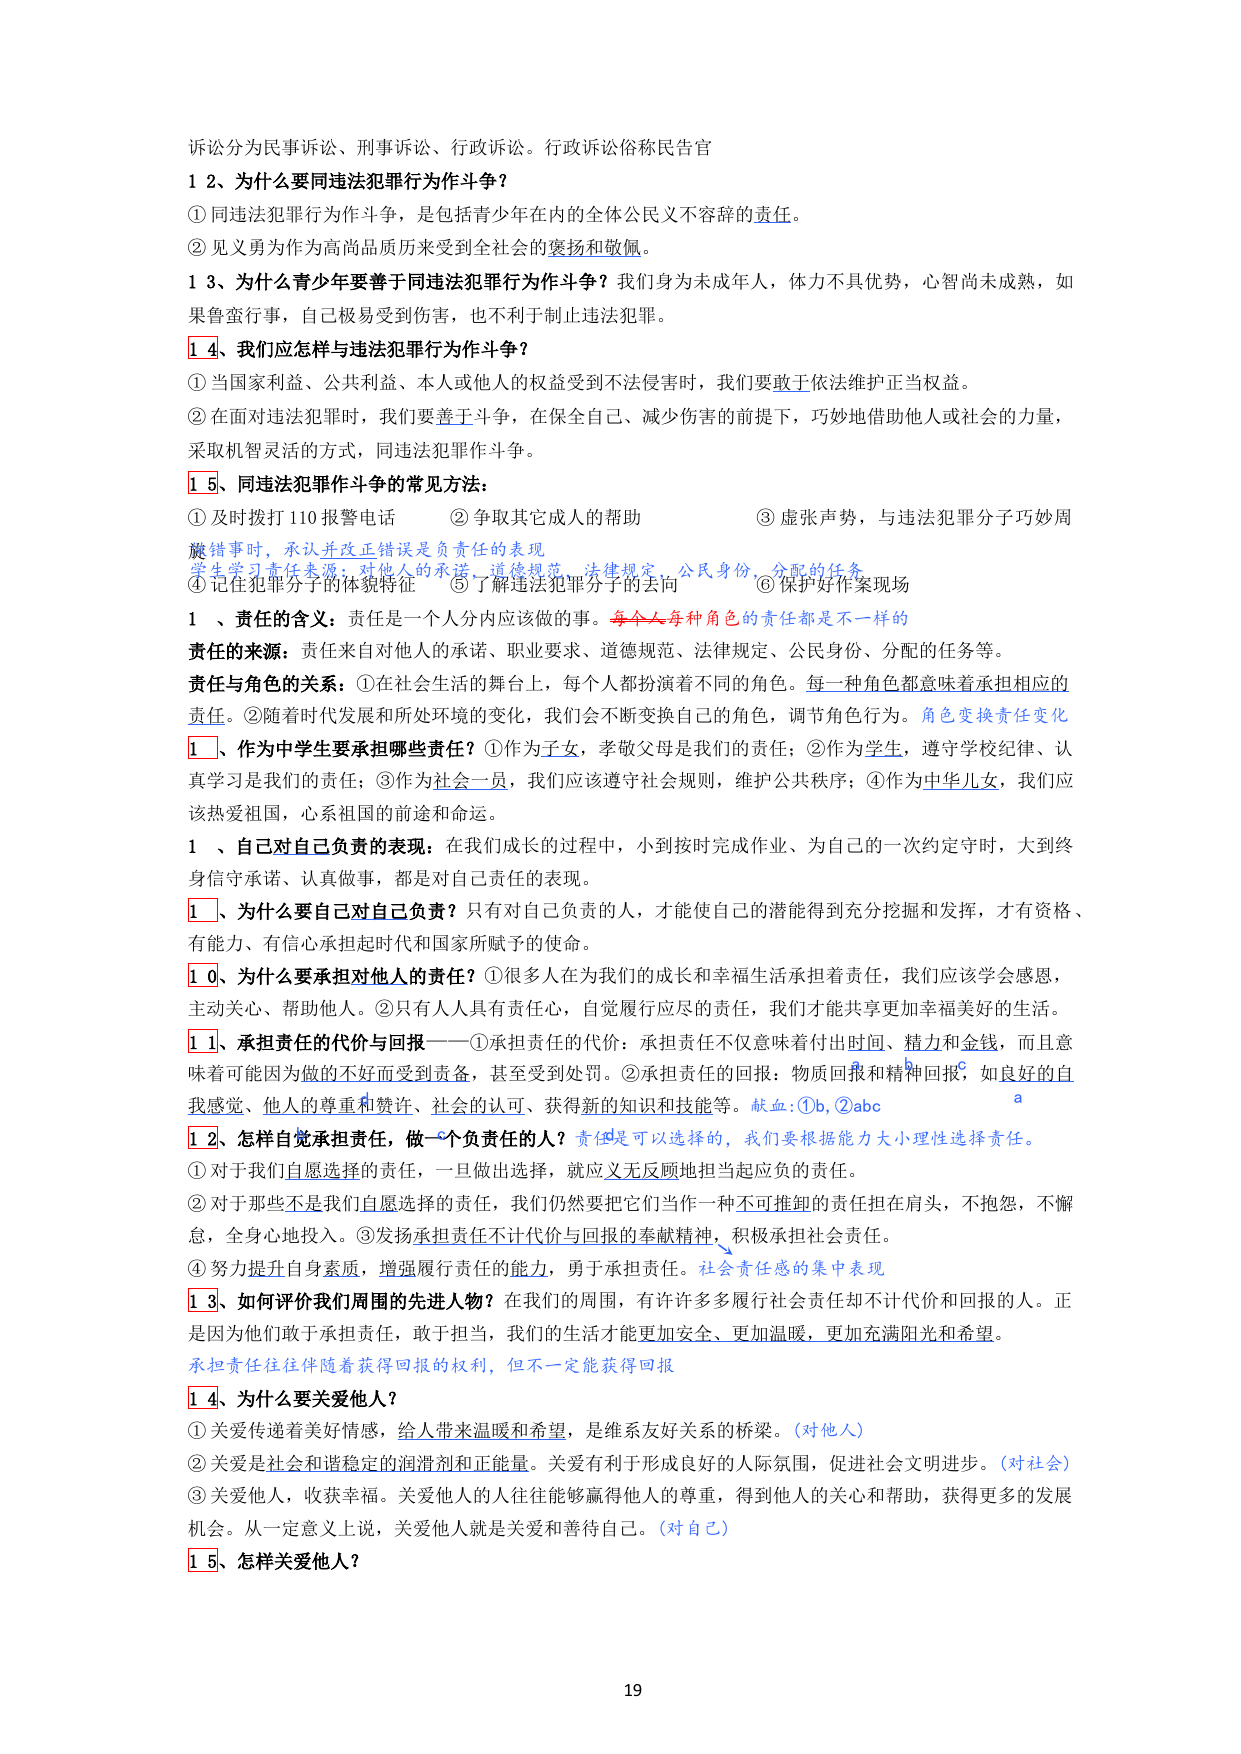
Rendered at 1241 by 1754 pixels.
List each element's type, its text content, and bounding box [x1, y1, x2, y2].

text 176、责任的含义：责任是一个人分内应该做的事。每个人每种角色的责任都是不一样的 [187, 601, 1078, 634]
text 174、我们应怎样与违法犯罪行为作斗争？ [187, 332, 1074, 364]
text ①同违法犯罪行为作斗争，是包括青少年在内的全体公民义不容辞的责任。 [187, 197, 1074, 229]
text ②见义勇为作为高尚品质历来受到全社会的褒扬和敬佩。 [187, 230, 1074, 263]
text 184、为什么要关爱他人？ [187, 1381, 1074, 1414]
text 177、作为中学生要承担哪些责任？①作为子女，孝敬父母是我们的责任；②作为学生，遵守学校纪律、认真学习是我们的责任；③作为社会一员，我们应该遵守社会规则，维护公共秩序；④作为中华儿女，我们应该热爱祖国，心系祖国的前途和命运。 [187, 731, 1074, 829]
text 172、为什么要同违法犯罪行为作斗争？ [187, 163, 1074, 196]
text ②对于那些不是我们自愿选择的责任，我们仍然要把它们当作一种不可推卸的责任担在肩头，不抱怨，不懈怠，全身心地投入。③发扬承担责任不计代价与回报的奉献精神，积极承担社会责任。 [187, 1186, 1074, 1251]
text 185、怎样关爱他人？ [187, 1544, 1074, 1576]
text 责任与角色的关系：①在社会生活的舞台上，每个人都扮演着不同的角色。每一种角色都意味着承担相应的责任。②随着时代发展和所处环境的变化，我们会不断变换自己的角色，调节角色行为。角色变换责任变化 [187, 666, 1078, 731]
text 179、为什么要自己对自己负责？只有对自己负责的人，才能使自己的潜能得到充分挖掘和发挥，才有资格、有能力、有信心承担起时代和国家所赋予的使命。 [187, 894, 1074, 959]
text 181、承担责任的代价与回报——①承担责任的代价：承担责任不仅意味着付出时间、精力和金钱，而且意味着可能因为做的不好而受到责备，甚至受到处罚。②承担责任的回报：物质回报和精神回报，如良好的自我感觉、他人的尊重和赞许、社会的认可、获得新的知识和技能等。献血:①b,②abc [187, 1024, 1074, 1121]
text 诉讼分为民事诉讼、刑事诉讼、行政诉讼。行政诉讼俗称民告官 [187, 130, 1074, 162]
text ①关爱传递着美好情感，给人带来温暖和希望，是维系友好关系的桥梁。(对他人) [187, 1414, 1074, 1446]
text 182、怎样自觉承担责任，做一个负责任的人？责任是可以选择的，我们要根据能力大小理性选择责任。 [187, 1121, 1074, 1154]
text ②在面对违法犯罪时，我们要善于斗争，在保全自己、减少伤害的前提下，巧妙地借助他人或社会的力量，采取机智灵活的方式，同违法犯罪作斗争。 [187, 399, 1074, 465]
text ③关爱他人，收获幸福。关爱他人的人往往能够赢得他人的尊重，得到他人的关心和帮助，获得更多的发展机会。从一定意义上说，关爱他人就是关爱和善待自己。(对自己) [187, 1479, 1074, 1544]
text ①当国家利益、公共利益、本人或他人的权益受到不法侵害时，我们要敢于依法维护正当权益。 [187, 365, 1074, 398]
text 175、同违法犯罪作斗争的常见方法： [187, 466, 1074, 499]
text 173、为什么青少年要善于同违法犯罪行为作斗争？我们身为未成年人，体力不具优势，心智尚未成熟，如果鲁蛮行事，自己极易受到伤害，也不利于制止违法犯罪。 [187, 264, 1074, 331]
text 180、为什么要承担对他人的责任？①很多人在为我们的成长和幸福生活承担着责任，我们应该学会感恩，主动关心、帮助他人。②只有人人具有责任心，自觉履行应尽的责任，我们才能共享更加幸福美好的生活。 [187, 959, 1074, 1024]
text ④记住犯罪分子的体貌特征 ⑤了解违法犯罪分子的去向 ⑥保护好作案现场 [187, 568, 1074, 600]
text 责任的来源：责任来自对他人的承诺、职业要求、道德规范、法律规定、公民身份、分配的任务等。 [187, 634, 1074, 666]
text ①对于我们自愿选择的责任，一旦做出选择，就应义无反顾地担当起应负的责任。 [187, 1154, 1074, 1186]
text 178、自己对自己负责的表现：在我们成长的过程中，小到按时完成作业、为自己的一次约定守时，大到终身信守承诺、认真做事，都是对自己责任的表现。 [187, 829, 1074, 894]
text 承担责任往往伴随着获得回报的权利，但不一定能获得回报 [187, 1349, 1078, 1381]
text ②关爱是社会和谐稳定的润滑剂和正能量。关爱有利于形成良好的人际氛围，促进社会文明进步。(对社会) [187, 1446, 1074, 1479]
text 183、如何评价我们周围的先进人物？在我们的周围，有许许多多履行社会责任却不计代价和回报的人。正是因为他们敢于承担责任，敢于担当，我们的生活才能更加安全、更加温暖，更加充满阳光和希望。 [187, 1284, 1074, 1349]
text ④努力提升自身素质，增强履行责任的能力，勇于承担责任。社会责任感的集中表现 [187, 1251, 1078, 1284]
text ①及时拨打110报警电话 ②争取其它成人的帮助 ③虚张声势，与违法犯罪分子巧妙周旋 [187, 500, 1074, 567]
